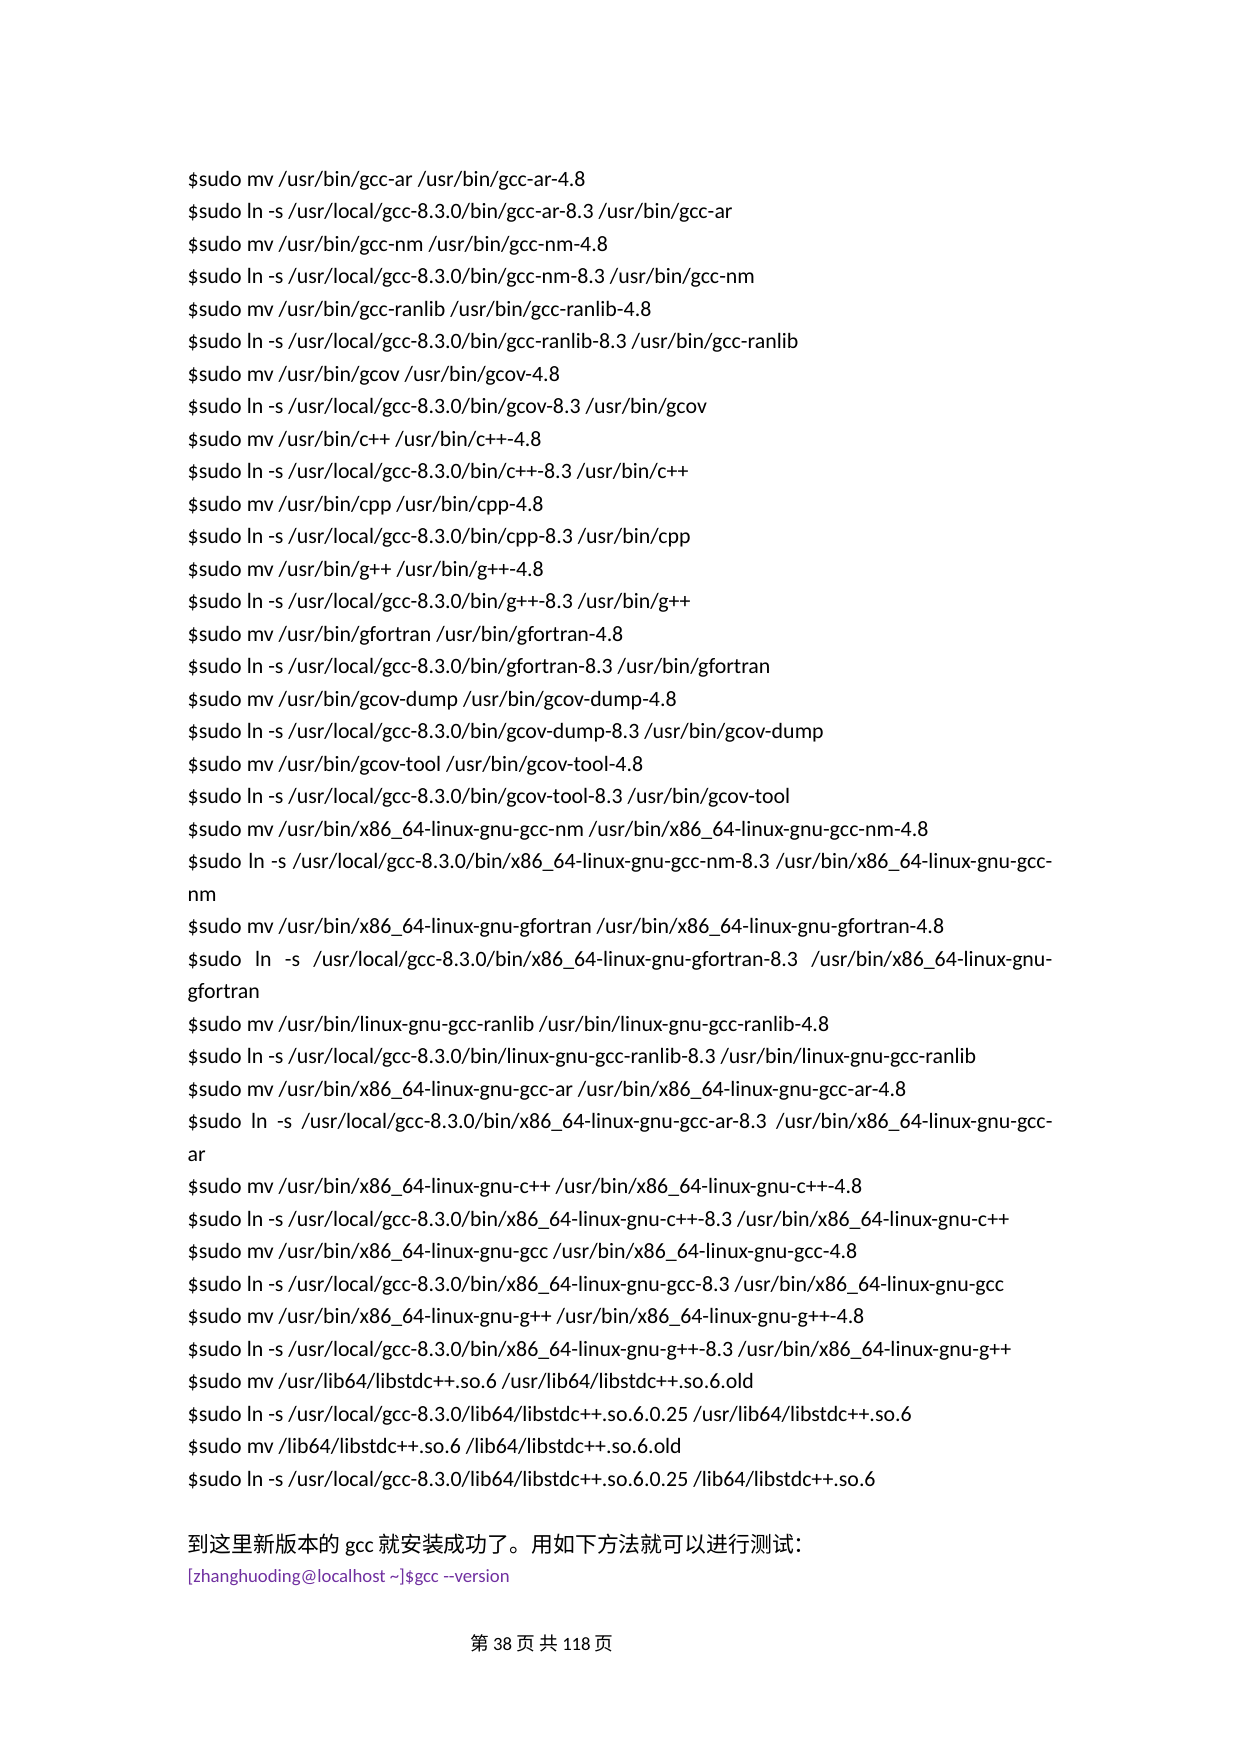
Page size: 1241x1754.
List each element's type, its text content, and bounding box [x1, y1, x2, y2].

text $sudo mv /usr/bin/x86_64-linux-gnu-gcc /usr/bin/x86_64-linux-gnu-gcc-4.8 [187, 1234, 1053, 1267]
text $sudo mv /usr/bin/gcov-tool /usr/bin/gcov-tool-4.8 [187, 747, 1053, 779]
text $sudo mv /usr/bin/gcc-ranlib /usr/bin/gcc-ranlib-4.8 [187, 292, 1053, 324]
text $sudo ln -s /usr/local/gcc-8.3.0/bin/x86_64-linux-gnu-c++-8.3 /usr/bin/x86_64-linux-gnu-c++ [187, 1202, 1053, 1234]
text $sudo ln -s /usr/local/gcc-8.3.0/bin/c++-8.3 /usr/bin/c++ [187, 454, 1053, 487]
text [zhanghuoding@localhost ~]$gcc --version [187, 1559, 1053, 1592]
text $sudo mv /usr/bin/cpp /usr/bin/cpp-4.8 [187, 487, 1053, 519]
text $sudo mv /lib64/libstdc++.so.6 /lib64/libstdc++.so.6.old [187, 1429, 1053, 1462]
text $sudo mv /usr/bin/g++ /usr/bin/g++-4.8 [187, 552, 1053, 584]
text $sudo mv /usr/bin/gcov /usr/bin/gcov-4.8 [187, 357, 1053, 389]
text $sudo ln -s /usr/local/gcc-8.3.0/bin/gcov-dump-8.3 /usr/bin/gcov-dump [187, 714, 1053, 747]
text $sudo ln -s /usr/local/gcc-8.3.0/bin/x86_64-linux-gnu-gcc-8.3 /usr/bin/x86_64-linux-gnu-gcc [187, 1267, 1053, 1299]
text $sudo mv /usr/bin/x86_64-linux-gnu-g++ /usr/bin/x86_64-linux-gnu-g++-4.8 [187, 1299, 1053, 1332]
text $sudo mv /usr/bin/x86_64-linux-gnu-gfortran /usr/bin/x86_64-linux-gnu-gfortran-4.8 [187, 909, 1053, 942]
text $sudo ln -s /usr/local/gcc-8.3.0/bin/gcc-nm-8.3 /usr/bin/gcc-nm [187, 259, 1053, 292]
text $sudo mv /usr/bin/x86_64-linux-gnu-c++ /usr/bin/x86_64-linux-gnu-c++-4.8 [187, 1169, 1053, 1202]
text $sudo ln -s /usr/local/gcc-8.3.0/bin/x86_64-linux-gnu-gfortran-8.3 /usr/bin/x86_64-linux-gnu-gfortran [187, 942, 1053, 1007]
text $sudo ln -s /usr/local/gcc-8.3.0/bin/gcc-ar-8.3 /usr/bin/gcc-ar [187, 194, 1053, 227]
text $sudo ln -s /usr/local/gcc-8.3.0/bin/gcov-tool-8.3 /usr/bin/gcov-tool [187, 779, 1053, 812]
text $sudo mv /usr/bin/gcc-nm /usr/bin/gcc-nm-4.8 [187, 227, 1053, 259]
text $sudo mv /usr/bin/gcov-dump /usr/bin/gcov-dump-4.8 [187, 682, 1053, 714]
text $sudo mv /usr/lib64/libstdc++.so.6 /usr/lib64/libstdc++.so.6.old [187, 1364, 1053, 1397]
text $sudo ln -s /usr/local/gcc-8.3.0/bin/g++-8.3 /usr/bin/g++ [187, 584, 1053, 617]
text $sudo ln -s /usr/local/gcc-8.3.0/bin/linux-gnu-gcc-ranlib-8.3 /usr/bin/linux-gnu-gcc-ranlib [187, 1039, 1053, 1072]
text $sudo mv /usr/bin/x86_64-linux-gnu-gcc-ar /usr/bin/x86_64-linux-gnu-gcc-ar-4.8 [187, 1072, 1053, 1104]
text $sudo mv /usr/bin/linux-gnu-gcc-ranlib /usr/bin/linux-gnu-gcc-ranlib-4.8 [187, 1007, 1053, 1039]
text $sudo mv /usr/bin/c++ /usr/bin/c++-4.8 [187, 422, 1053, 454]
text $sudo ln -s /usr/local/gcc-8.3.0/bin/x86_64-linux-gnu-g++-8.3 /usr/bin/x86_64-linux-gnu-g++ [187, 1332, 1053, 1364]
text $sudo ln -s /usr/local/gcc-8.3.0/lib64/libstdc++.so.6.0.25 /usr/lib64/libstdc++.so.6 [187, 1397, 1053, 1429]
text $sudo ln -s /usr/local/gcc-8.3.0/bin/gcc-ranlib-8.3 /usr/bin/gcc-ranlib [187, 324, 1053, 357]
text $sudo ln -s /usr/local/gcc-8.3.0/bin/cpp-8.3 /usr/bin/cpp [187, 519, 1053, 552]
text 到这里新版本的gcc就安装成功了。用如下方法就可以进行测试： [187, 1527, 1053, 1559]
text $sudo mv /usr/bin/gcc-ar /usr/bin/gcc-ar-4.8 [187, 162, 1053, 194]
text $sudo mv /usr/bin/gfortran /usr/bin/gfortran-4.8 [187, 617, 1053, 649]
text $sudo ln -s /usr/local/gcc-8.3.0/bin/gcov-8.3 /usr/bin/gcov [187, 389, 1053, 422]
text $sudo mv /usr/bin/x86_64-linux-gnu-gcc-nm /usr/bin/x86_64-linux-gnu-gcc-nm-4.8 [187, 812, 1053, 844]
text $sudo ln -s /usr/local/gcc-8.3.0/bin/gfortran-8.3 /usr/bin/gfortran [187, 649, 1053, 682]
text $sudo ln -s /usr/local/gcc-8.3.0/bin/x86_64-linux-gnu-gcc-nm-8.3 /usr/bin/x86_64-linux-gnu-gcc-nm [187, 844, 1053, 909]
text $sudo ln -s /usr/local/gcc-8.3.0/bin/x86_64-linux-gnu-gcc-ar-8.3 /usr/bin/x86_64-linux-gnu-gcc-ar [187, 1104, 1053, 1169]
text $sudo ln -s /usr/local/gcc-8.3.0/lib64/libstdc++.so.6.0.25 /lib64/libstdc++.so.6 [187, 1462, 1053, 1494]
